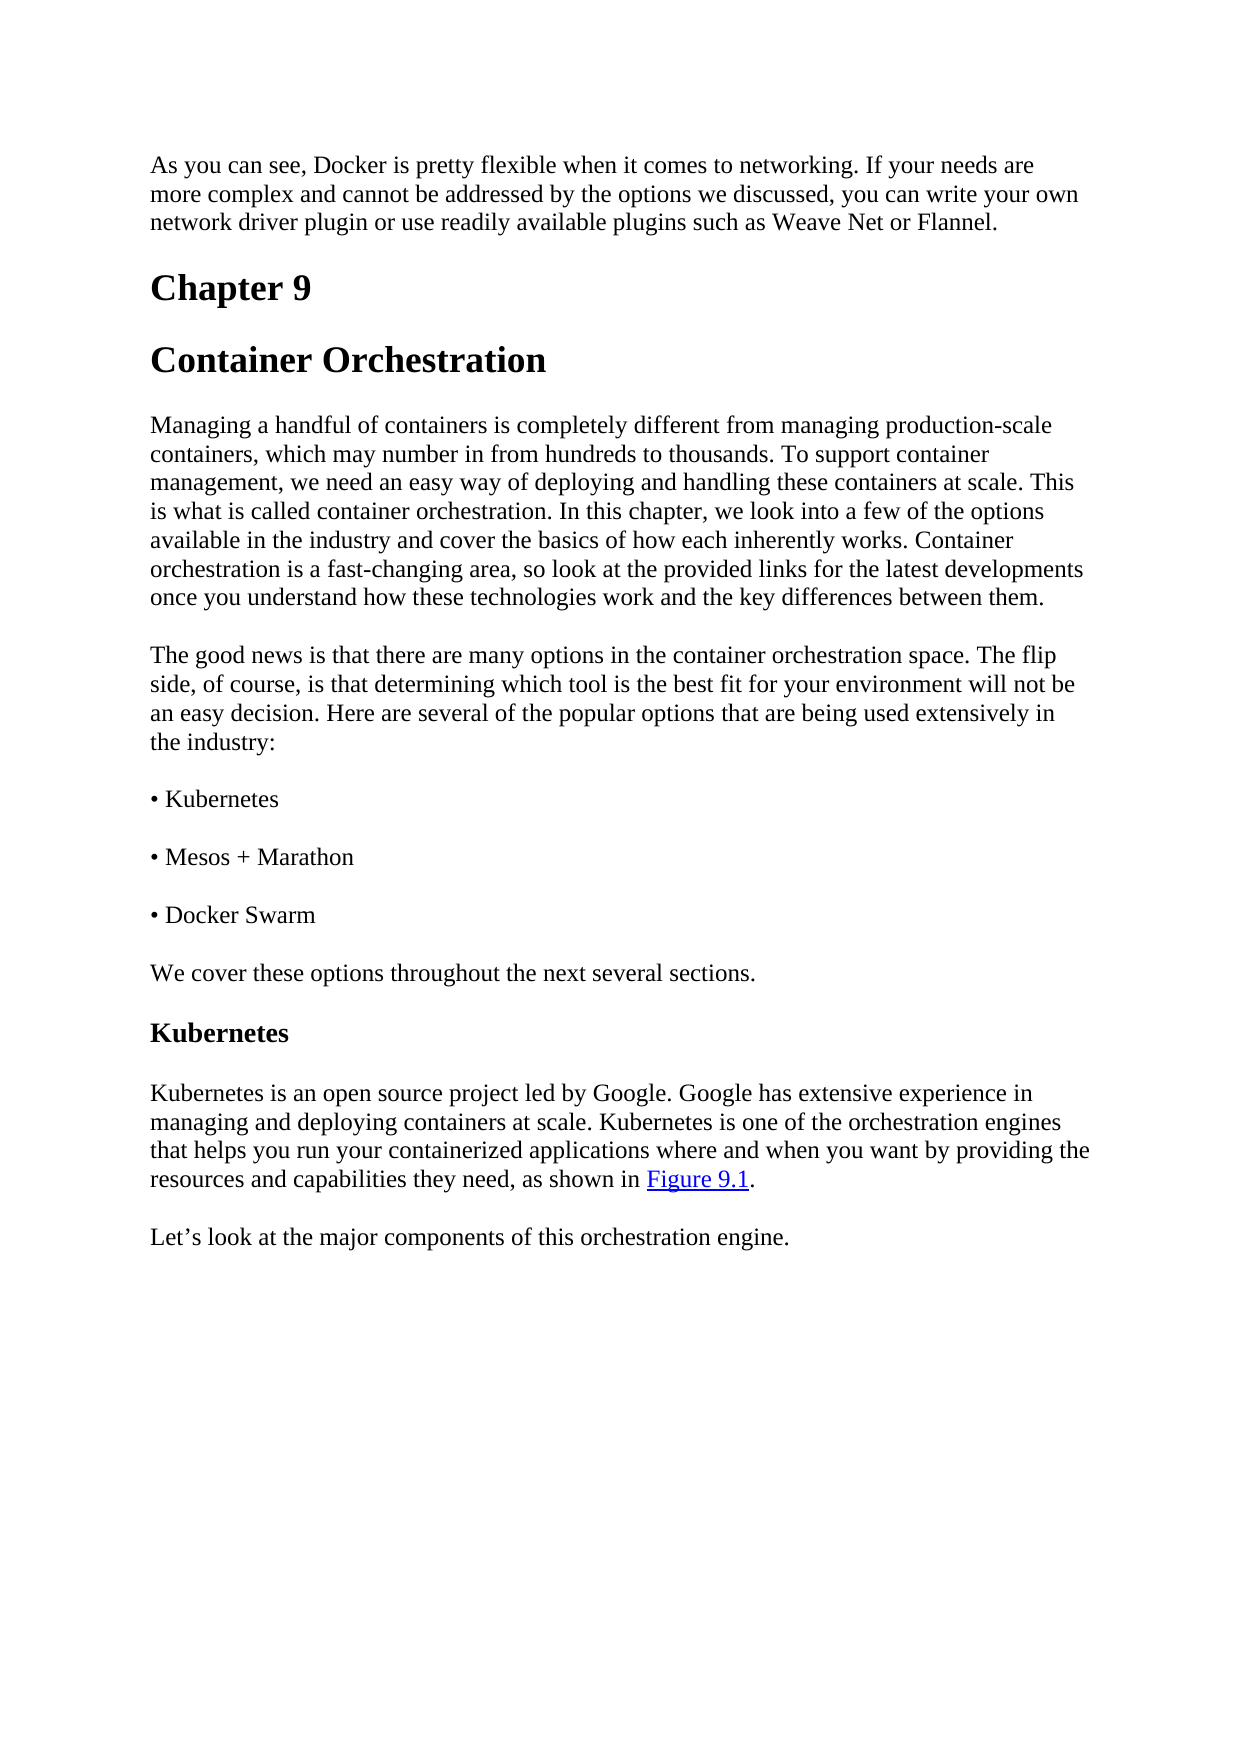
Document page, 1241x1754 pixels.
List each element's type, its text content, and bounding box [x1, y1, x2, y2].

text • Mesos + Marathon [150, 842, 1090, 871]
text Managing a handful of containers is completely different from managing production-scale containers, which may number in from hundreds to thousands. To support container management, we need an easy way of deploying and handling these containers at scale. This is what is called container orchestration. In this chapter, we look into a few of the options available in the industry and cover the basics of how each inherently works. Container orchestration is a fast-changing area, so look at the provided links for the latest developments once you understand how these technologies work and the key differences between them. [150, 410, 1090, 611]
text • Kubernetes [150, 784, 1090, 813]
subtitle Chapter 9 [150, 265, 1090, 308]
text As you can see, Docker is pretty flexible when it comes to networking. If your needs are more complex and cannot be addressed by the options we discussed, you can write your own network driver plugin or use readily available plugins such as Weave Net or Flannel. [150, 150, 1090, 236]
text Kubernetes is an open source project led by Google. Google has extensive experience in managing and deploying containers at scale. Kubernetes is one of the orchestration engines that helps you run your containerized applications where and when you want by providing the resources and capabilities they need, as shown in Figure 9.1. [150, 1078, 1090, 1193]
text We cover these options throughout the next several sections. [150, 958, 1090, 987]
subtitle Kubernetes [150, 1016, 1090, 1049]
subtitle Container Orchestration [150, 338, 1090, 381]
text Let’s look at the major components of this orchestration engine. [150, 1222, 1090, 1251]
text • Docker Swarm [150, 900, 1090, 929]
text The good news is that there are many options in the container orchestration space. The flip side, of course, is that determining which tool is the best fit for your environment will not be an easy decision. Here are several of the popular options that are being used extensively in the industry: [150, 640, 1090, 755]
